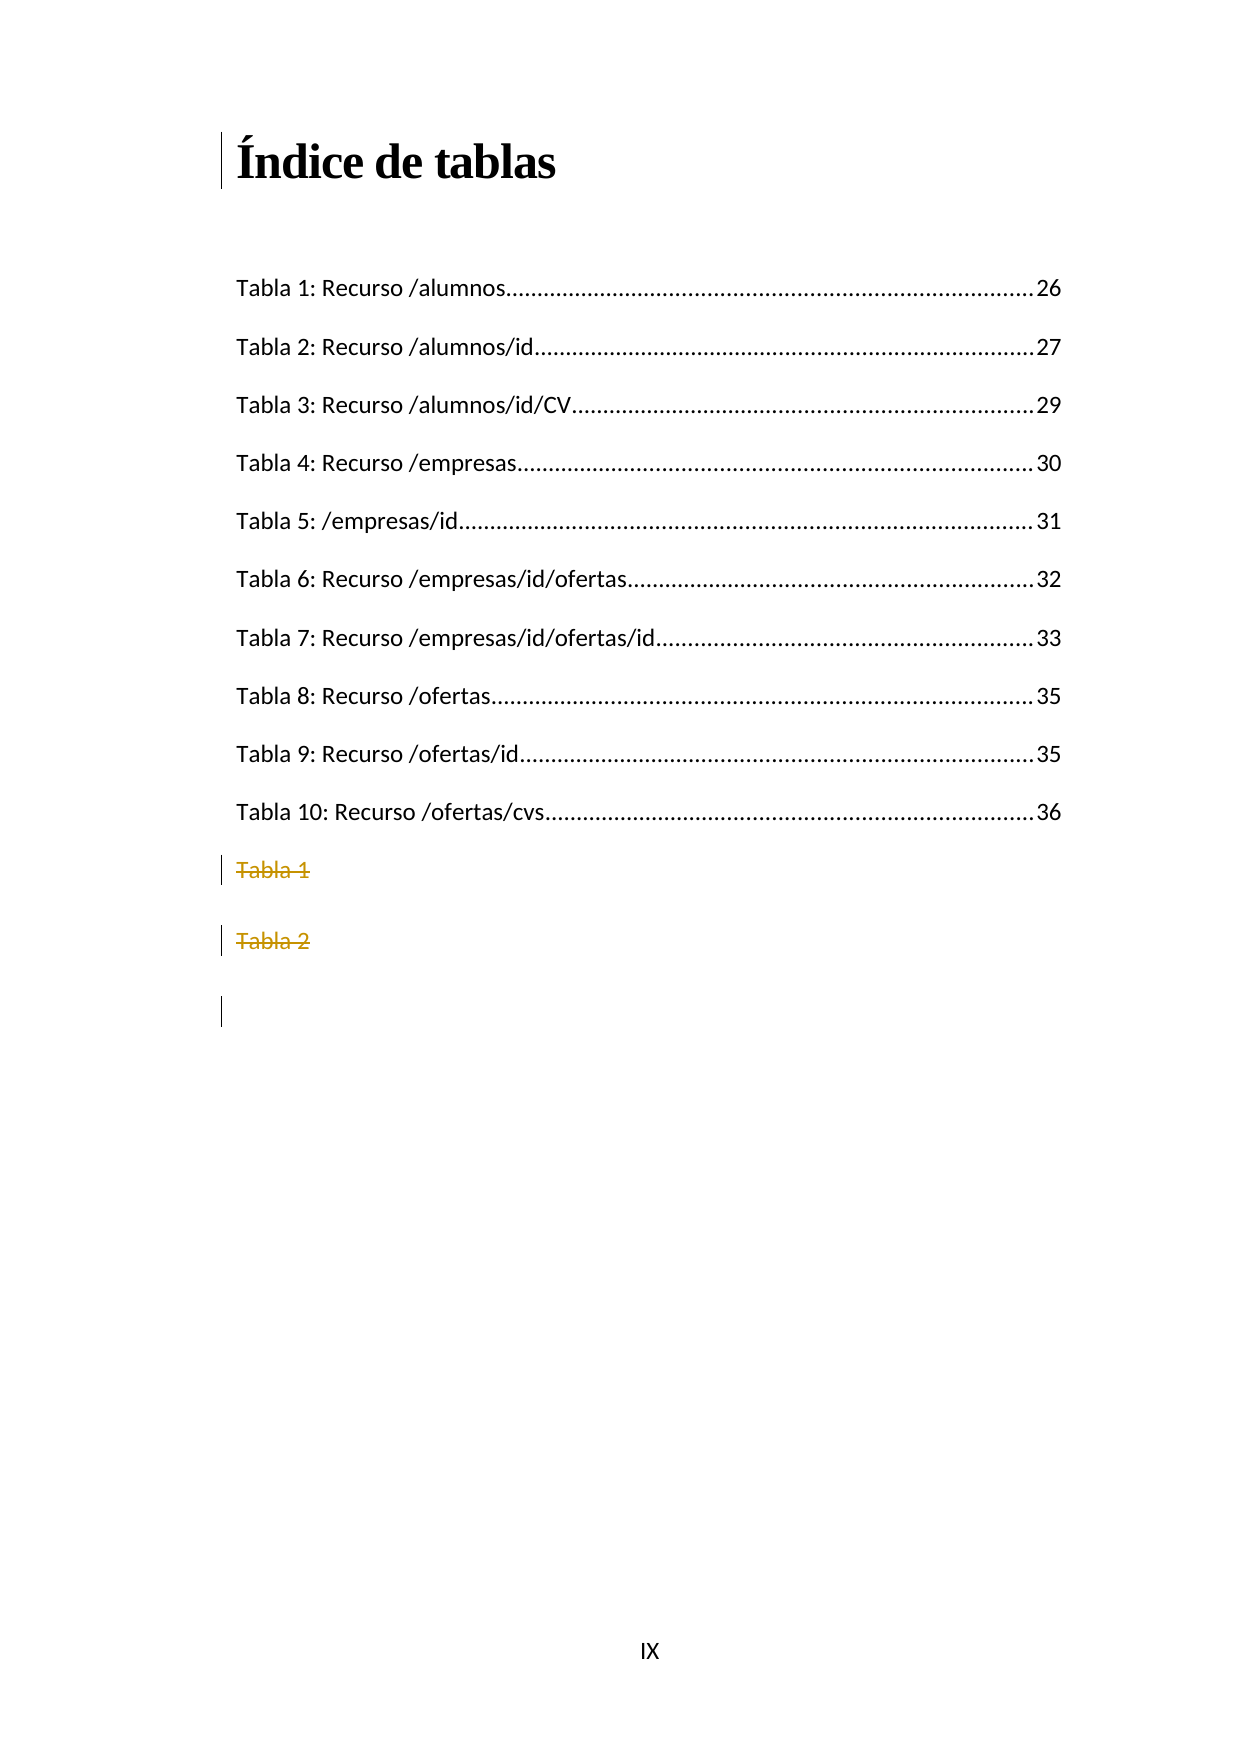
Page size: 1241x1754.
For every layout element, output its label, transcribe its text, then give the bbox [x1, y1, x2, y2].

text Tabla 7: Recurso /empresas/id/ofertas/id 33 [236, 622, 1063, 652]
text Tabla 3: Recurso /alumnos/id/CV 29 [236, 389, 1063, 419]
title Índice de tablas [236, 132, 1063, 189]
text Tabla 5: /empresas/id 31 [236, 505, 1063, 536]
text Tabla 6: Recurso /empresas/id/ofertas 32 [236, 563, 1063, 594]
text Tabla 9: Recurso /ofertas/id 35 [236, 738, 1063, 769]
text Tabla 10: Recurso /ofertas/cvs 36 [236, 796, 1063, 827]
text Tabla 8: Recurso /ofertas 35 [236, 680, 1063, 711]
text Tabla 1: Recurso /alumnos 26 [236, 272, 1063, 303]
text Tabla 4: Recurso /empresas 30 [236, 447, 1063, 478]
text Tabla 2: Recurso /alumnos/id 27 [236, 331, 1063, 361]
